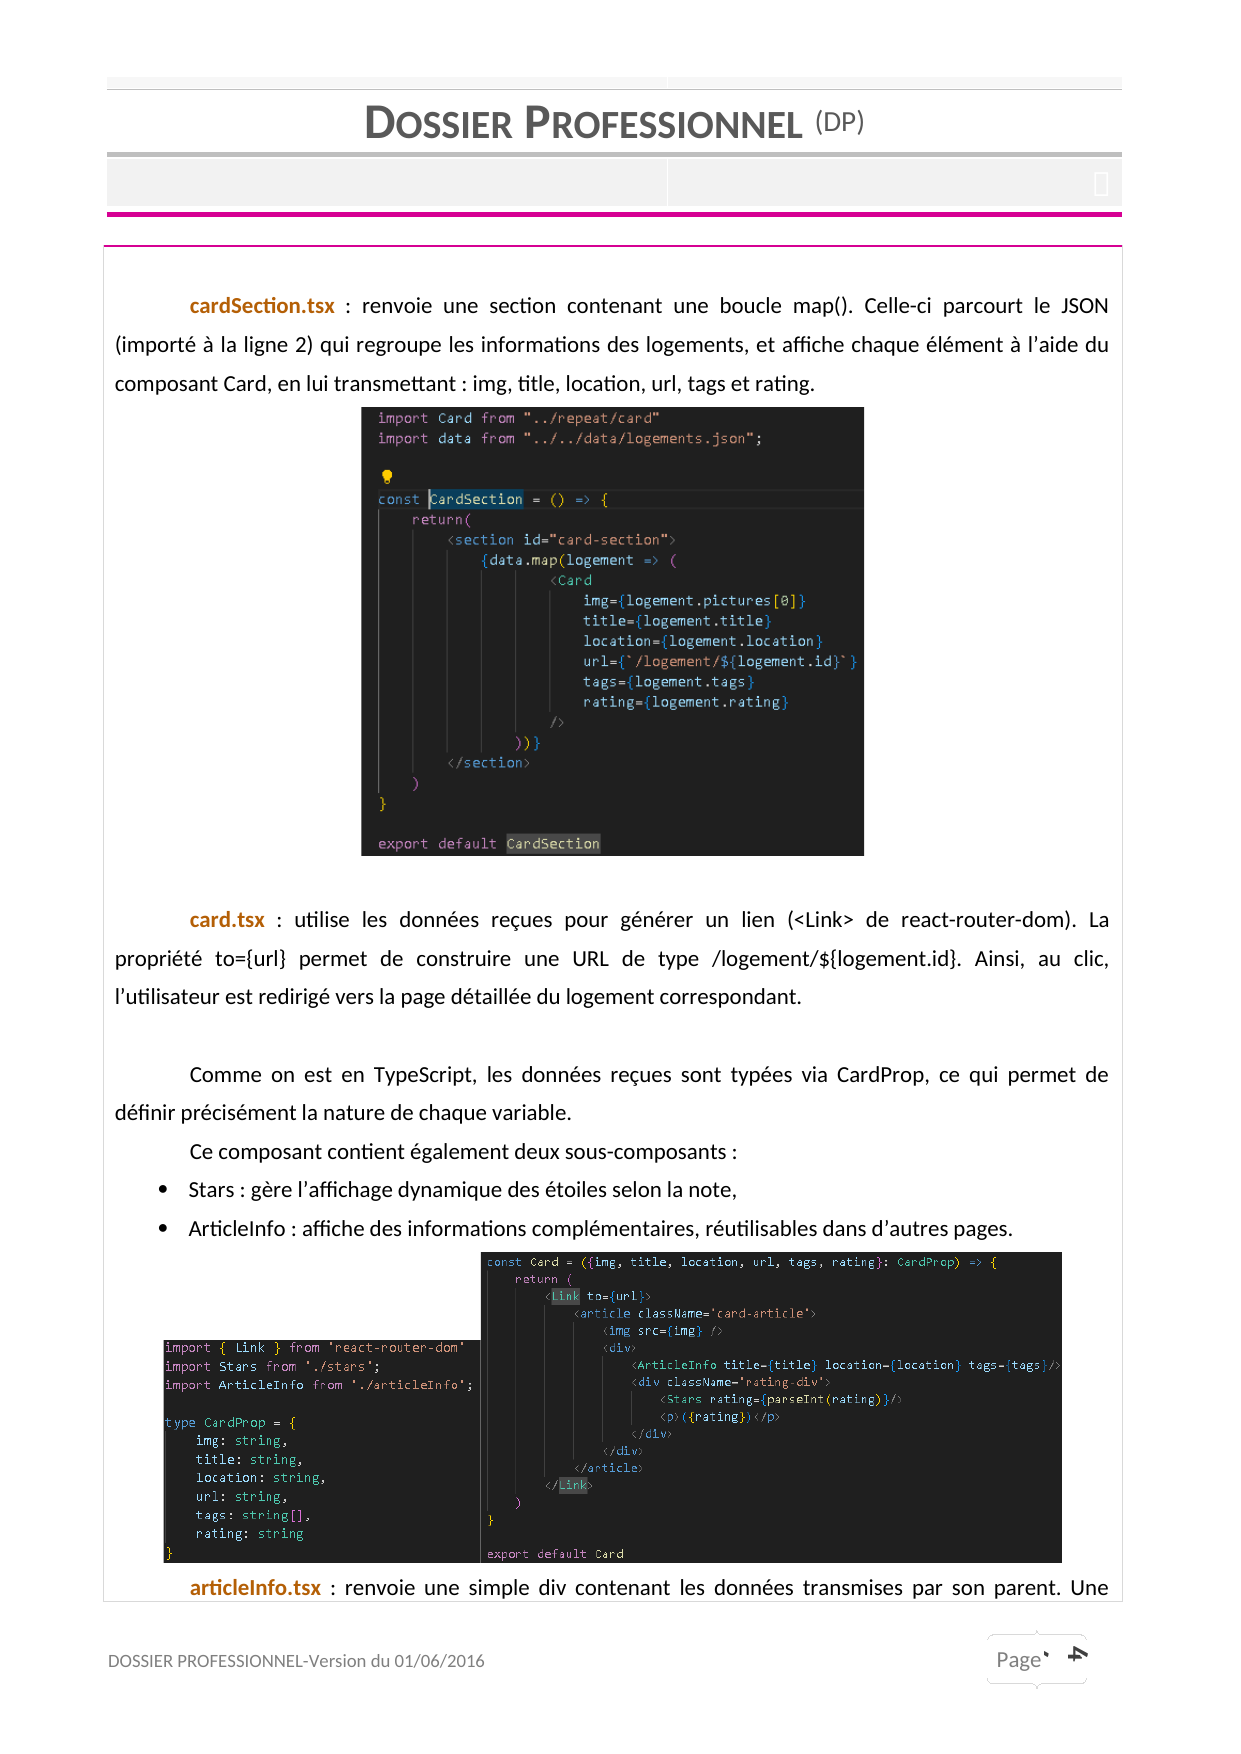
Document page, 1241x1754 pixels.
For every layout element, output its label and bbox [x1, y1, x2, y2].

picture [361, 407, 865, 856]
table_cell [104, 247, 1122, 1601]
picture [163, 1252, 1062, 1563]
